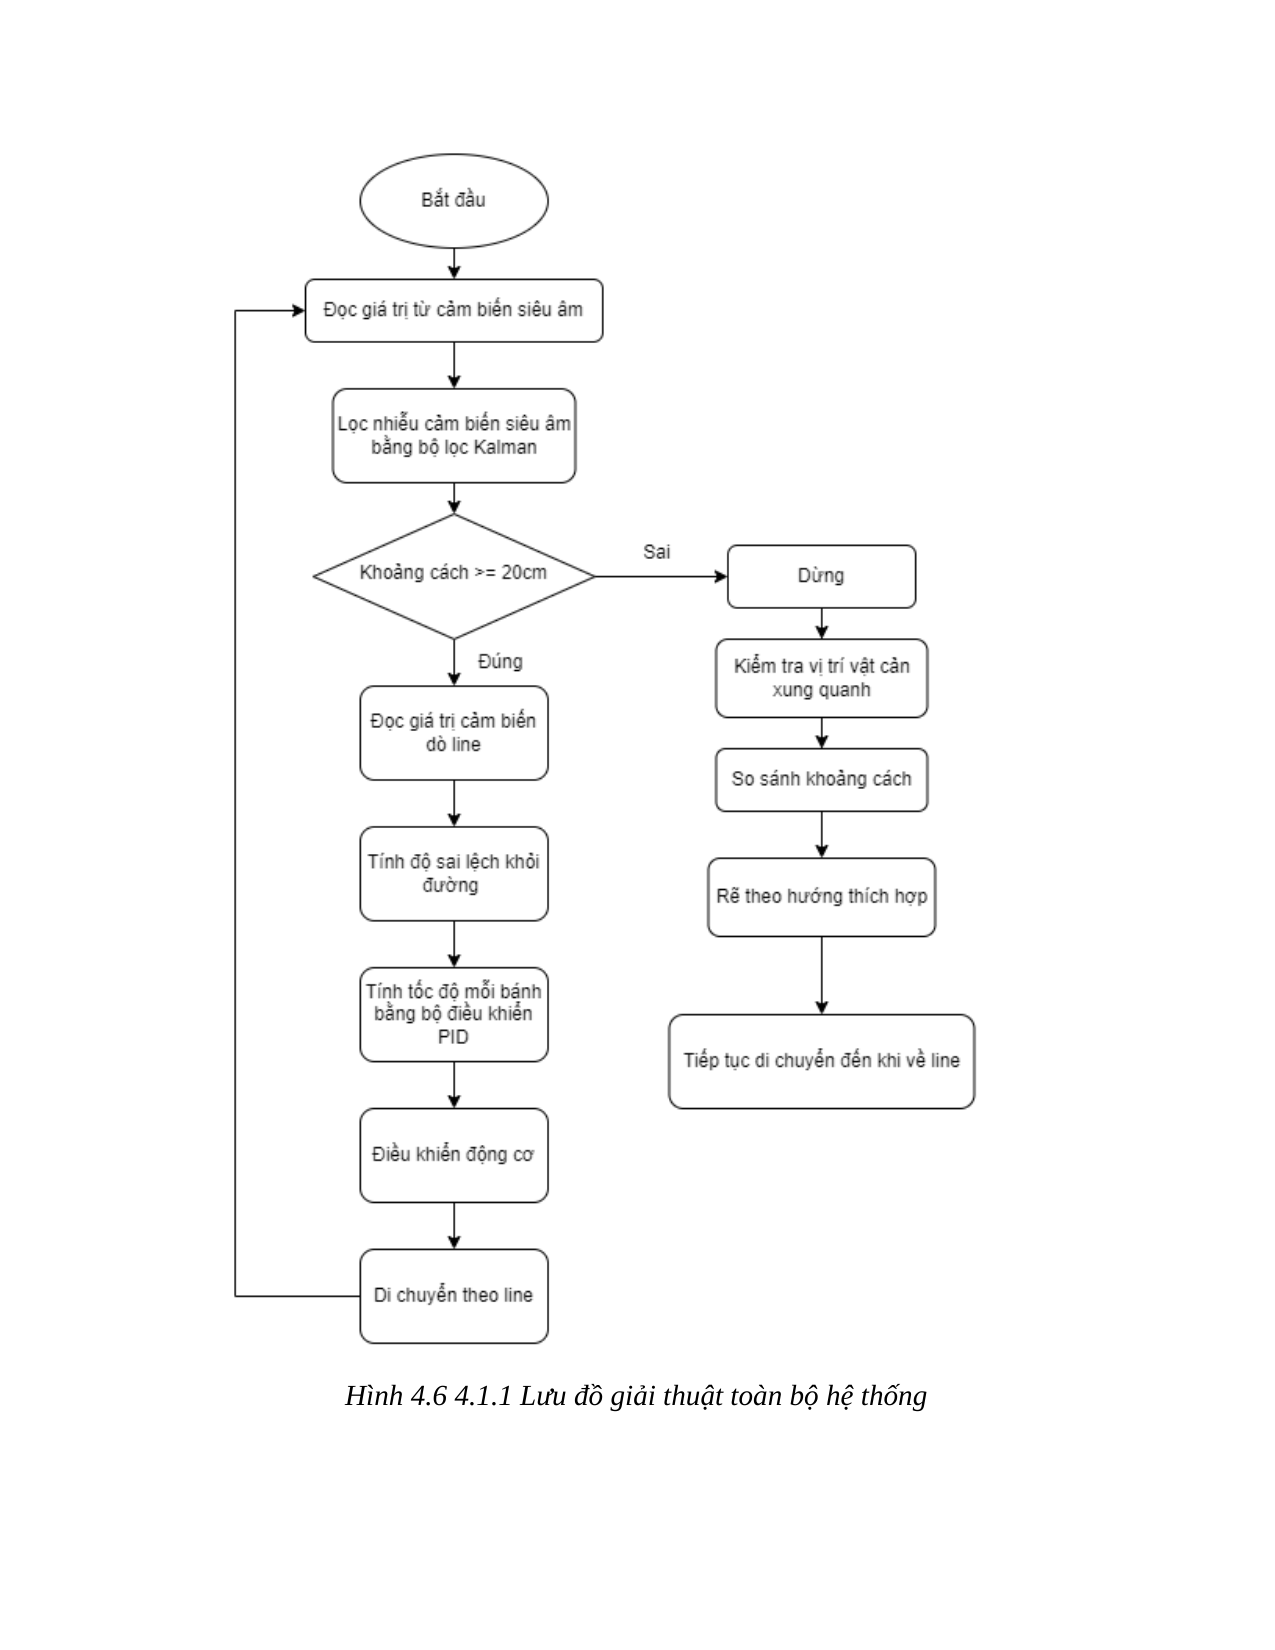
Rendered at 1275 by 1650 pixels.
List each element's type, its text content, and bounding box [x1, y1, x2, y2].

picture [219, 150, 1056, 1349]
text Hình 4.6 4.1.1 Lưu đồ giải thuật toàn bộ hệ thống [150, 1378, 1125, 1412]
